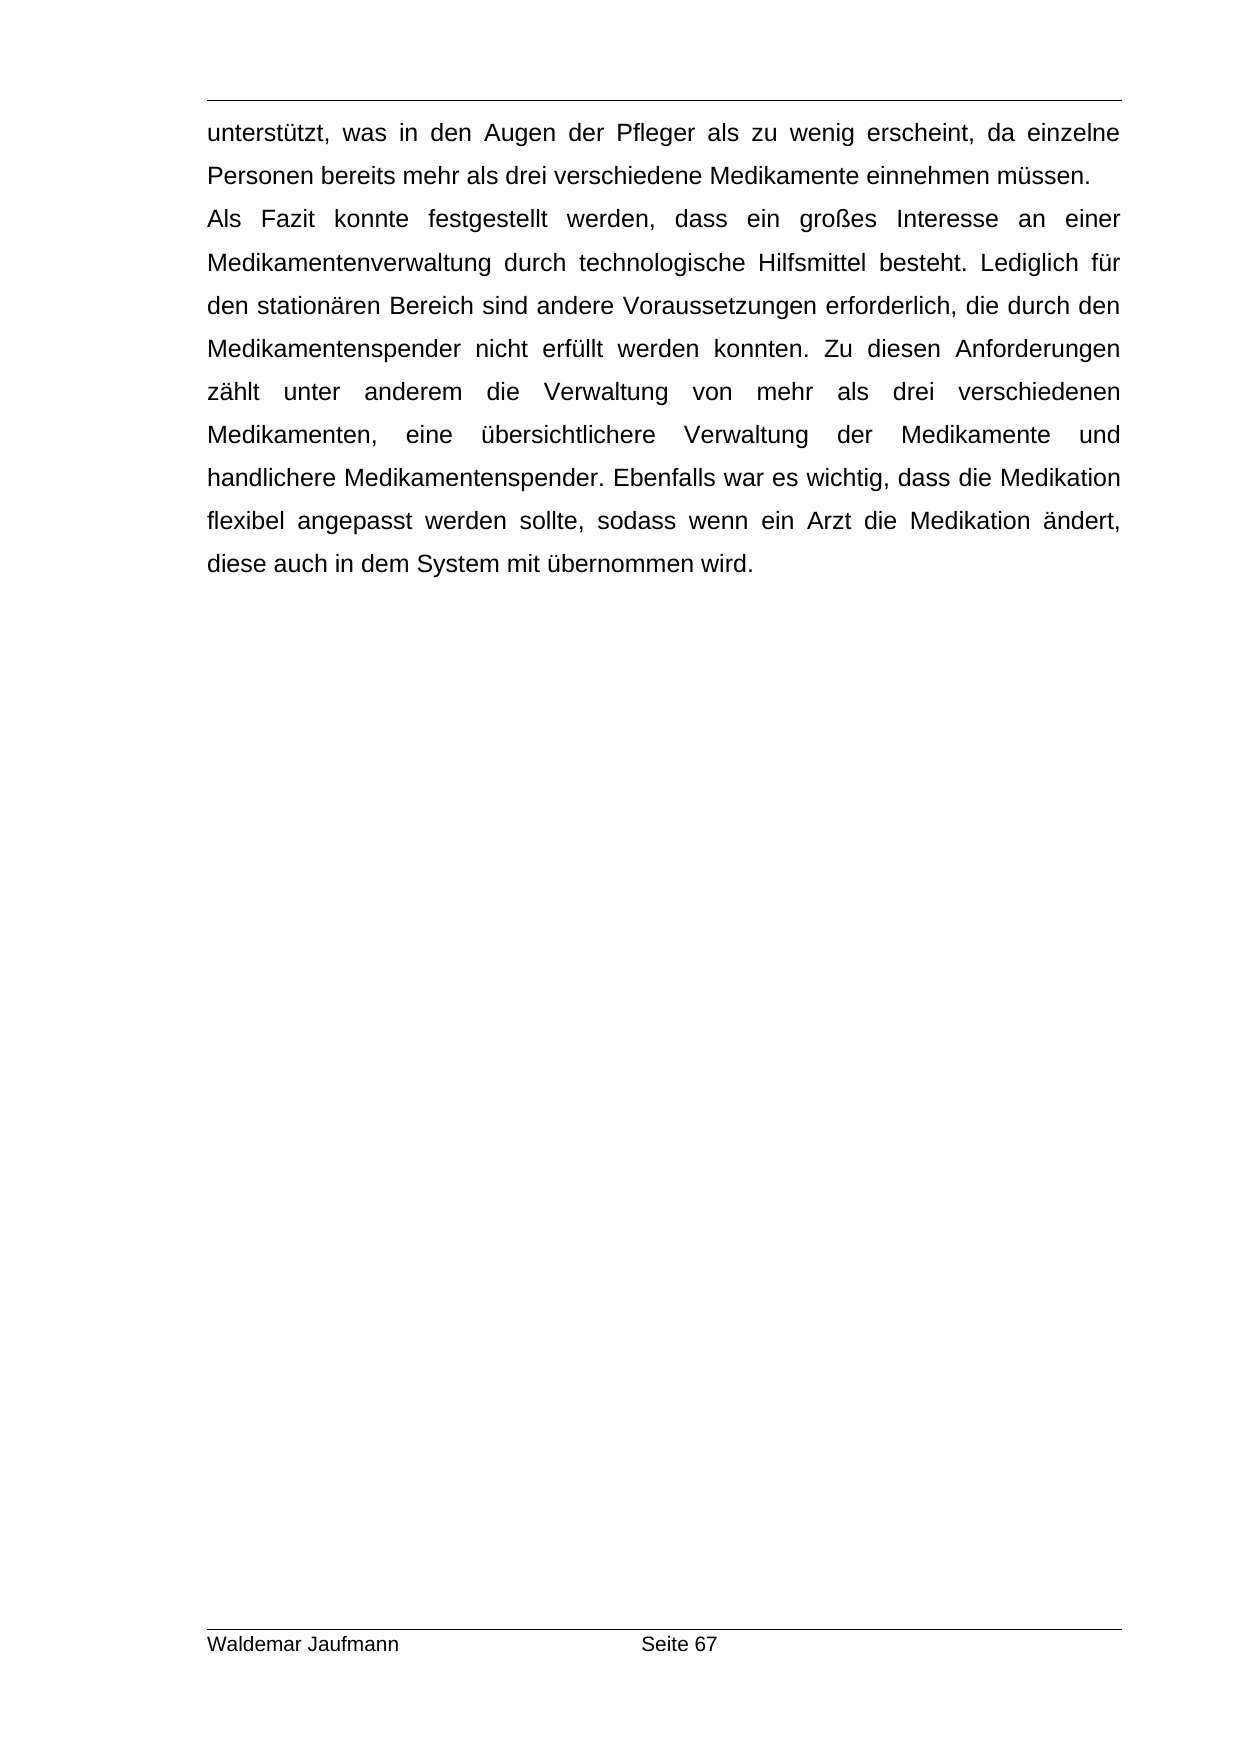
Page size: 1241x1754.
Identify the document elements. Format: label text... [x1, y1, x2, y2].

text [207, 118, 1122, 190]
text Als Fazit konnte festgestellt werden, dass ein großes Interesse an einer Medikamentenverwaltung durch technologische Hilfsmittel besteht. Lediglich für den stationären Bereich sind andere Voraussetzungen erforderlich, die durch den Medikamentenspender nicht erfüllt werden konnten. Zu diesen Anforderungen zählt unter anderem die Verwaltung von mehr als drei verschiedenen Medikamenten, eine übersichtlichere Verwaltung der Medikamente und handlichere Medikamentenspender. Ebenfalls war es wichtig, dass die Medikation flexibel angepasst werden sollte, sodass wenn ein Arzt die Medikation ändert, diese auch in dem System mit übernommen wird. [207, 204, 1122, 578]
